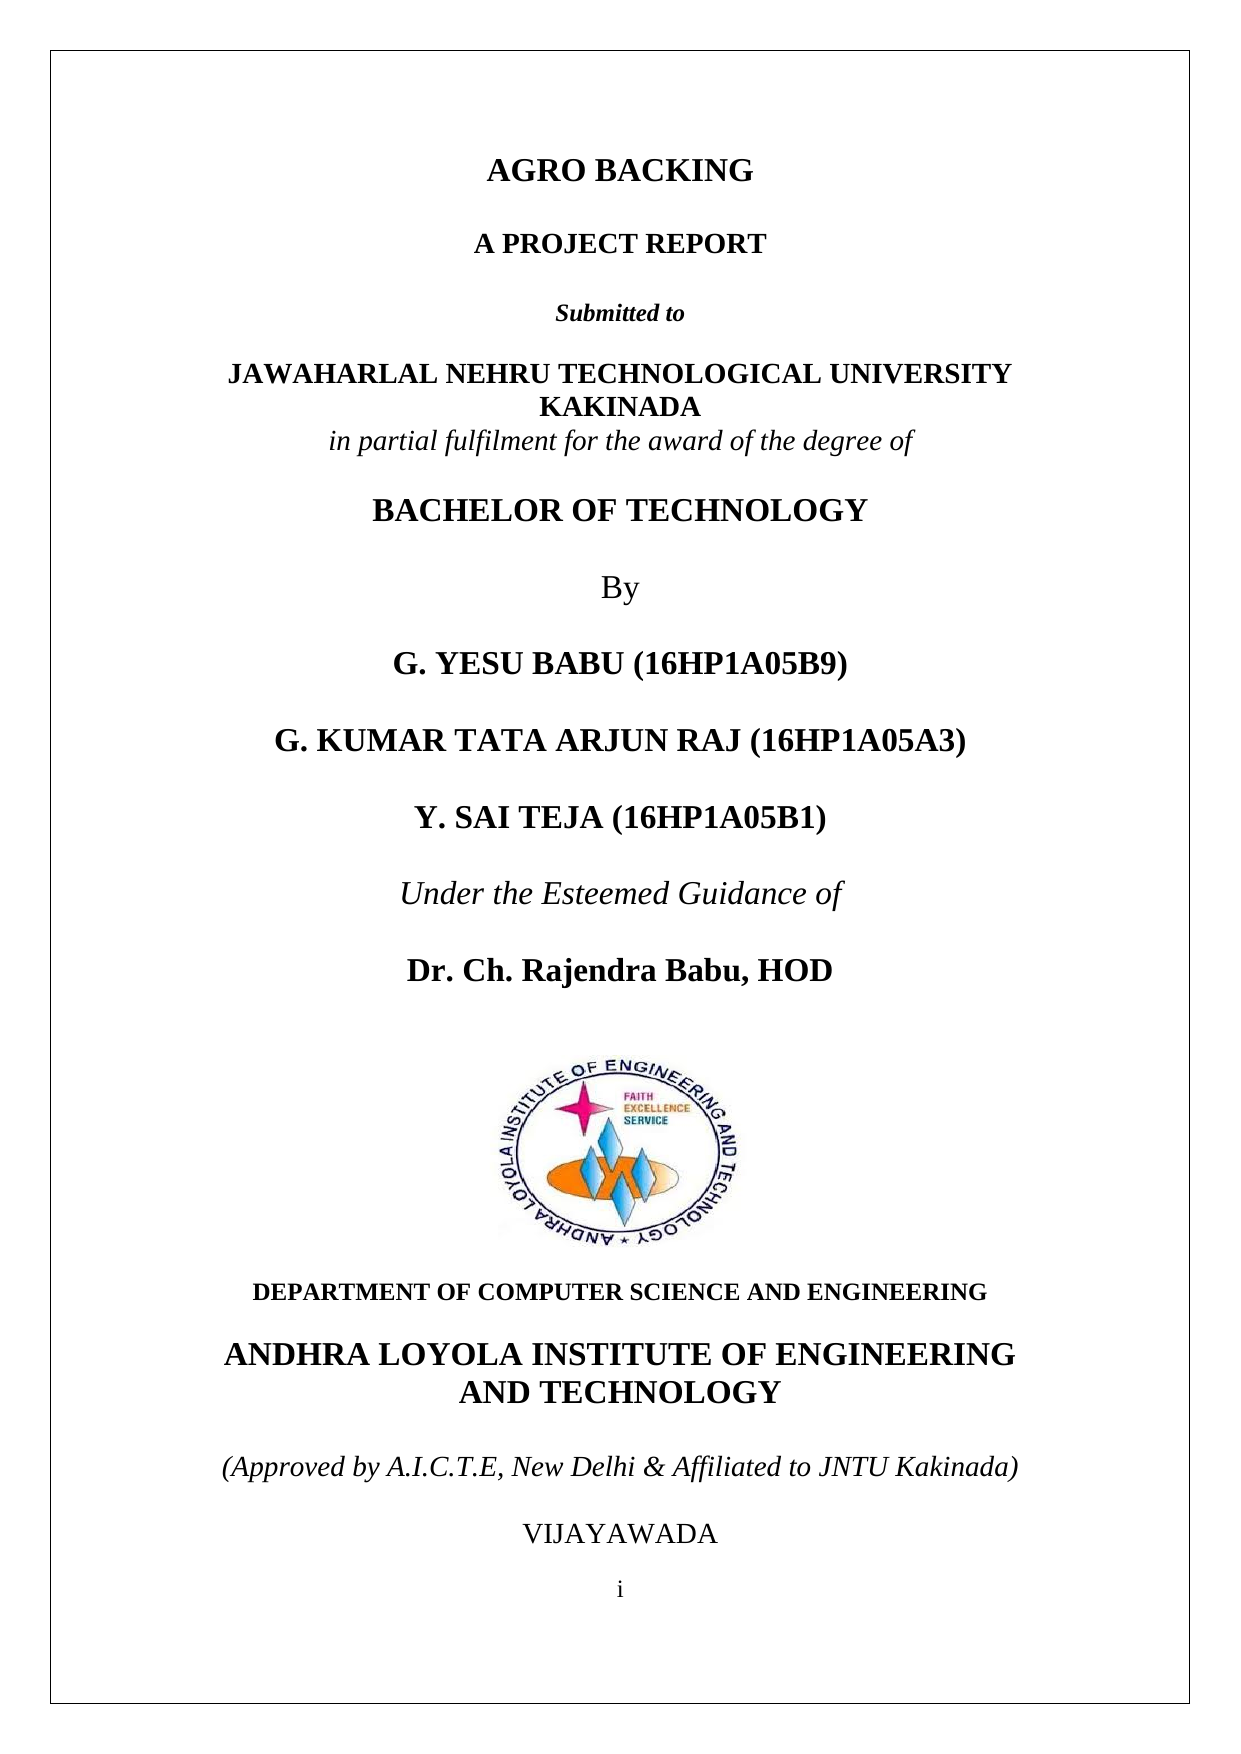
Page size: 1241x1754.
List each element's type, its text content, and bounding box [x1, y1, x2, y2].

text VIJAYAWADA [187, 1516, 1053, 1550]
text Y. SAI TEJA (16HP1A05B1) [187, 797, 1053, 835]
text (Approved by A.I.C.T.E, New Delhi & Affiliated to JNTU Kakinada) [187, 1449, 1053, 1483]
text i [187, 1574, 1053, 1603]
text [187, 1334, 1053, 1411]
text By [187, 567, 1053, 605]
text G. KUMAR TATA ARJUN RAJ (16HP1A05A3) [187, 720, 1053, 758]
text Submitted to [187, 298, 1053, 327]
text JAWAHARLAL NEHRU TECHNOLOGICAL UNIVERSITY KAKINADA [187, 356, 1053, 423]
text Dr. Ch. Rajendra Babu, HOD [187, 950, 1053, 988]
text A PROJECT REPORT [187, 227, 1053, 260]
text Under the Esteemed Guidance of [187, 873, 1053, 912]
text AGRO BACKING [187, 150, 1053, 188]
text in partial fulfilment for the award of the degree of [187, 423, 1053, 457]
picture [489, 1055, 751, 1248]
text BACHELOR OF TECHNOLOGY [187, 490, 1053, 528]
text G. YESU BABU (16HP1A05B9) [187, 643, 1053, 682]
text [187, 1277, 1053, 1305]
